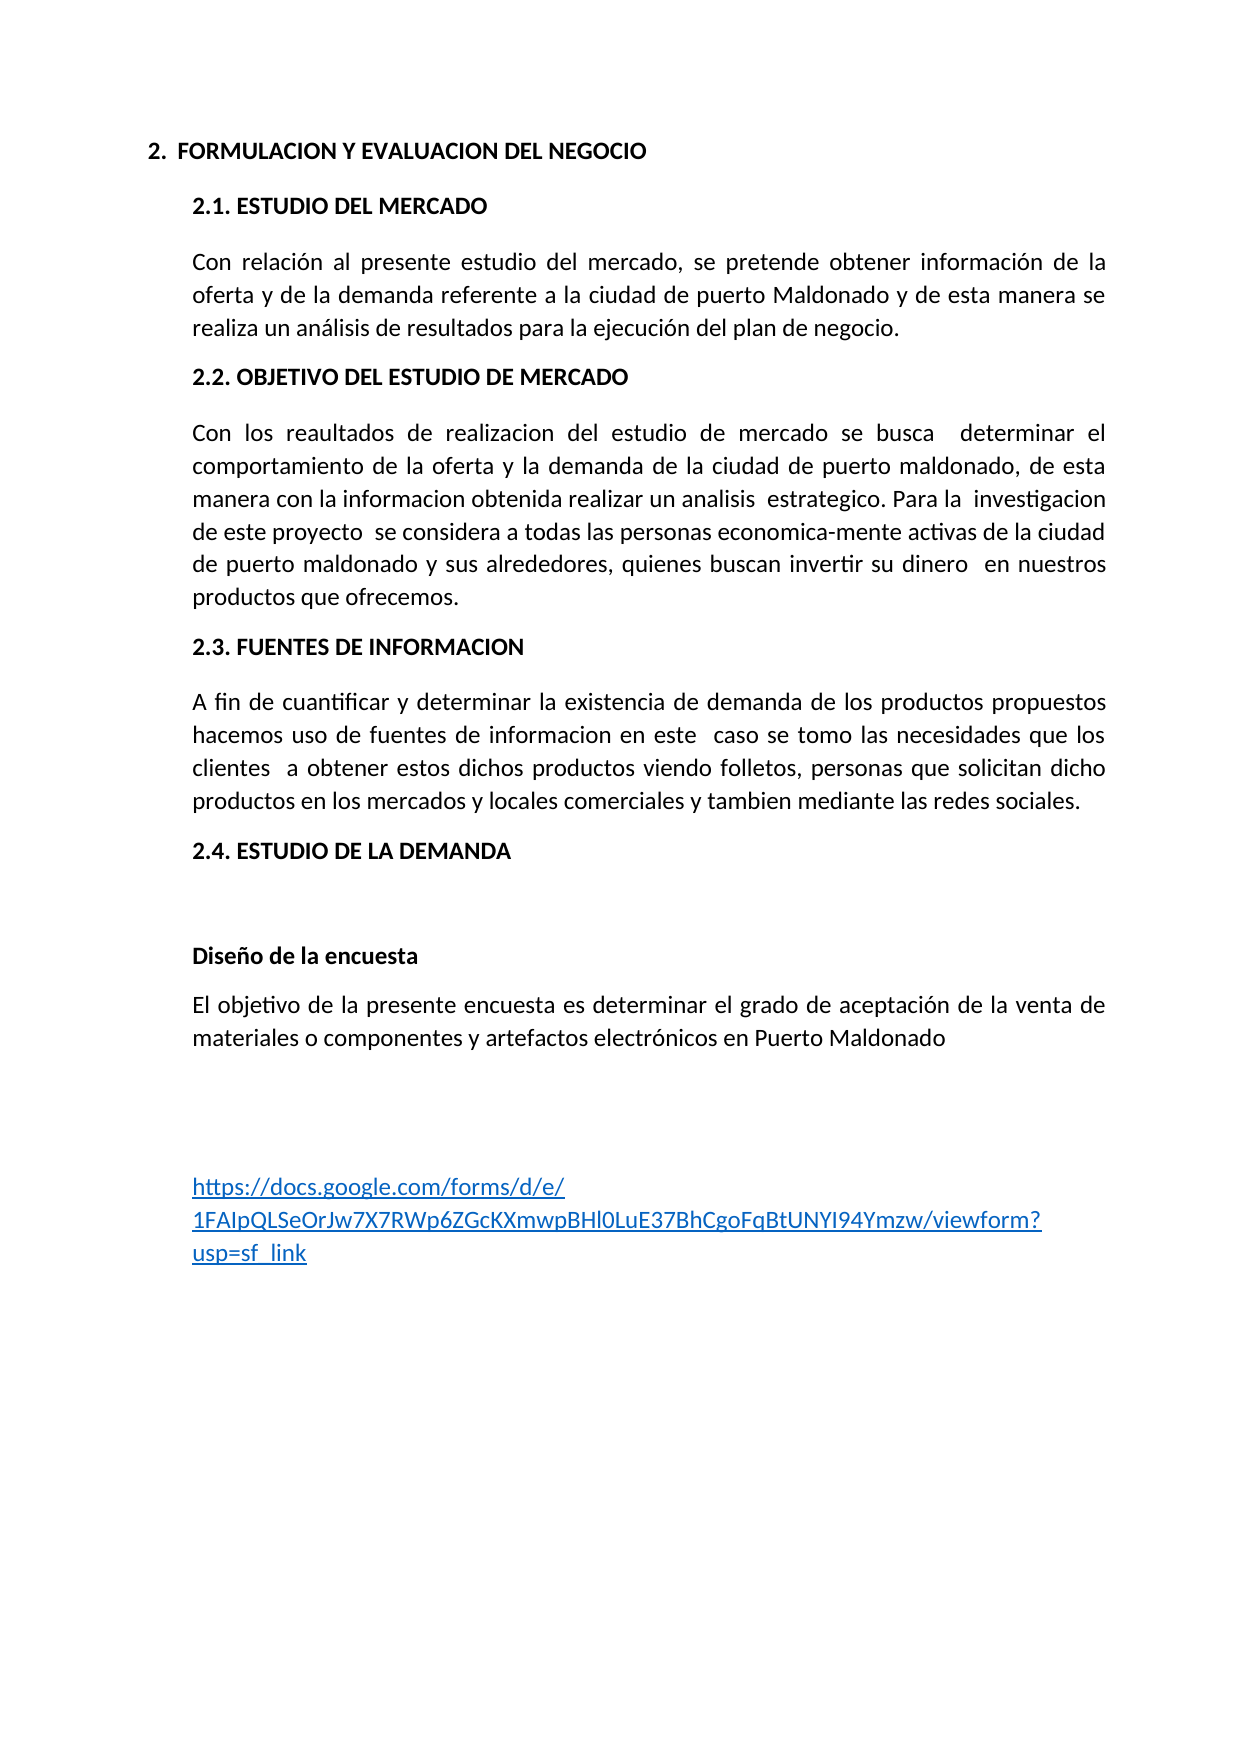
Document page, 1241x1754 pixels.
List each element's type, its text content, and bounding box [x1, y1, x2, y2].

subtitle ESTUDIO DEL MERCADO [192, 190, 1107, 221]
text Con relación al presente estudio del mercado, se pretende obtener información de la oferta y de la demanda referente a la ciudad de puerto Maldonado y de esta manera se realiza un análisis de resultados para la ejecución del plan de negocio. [192, 246, 1107, 342]
text A fin de cuantificar y determinar la existencia de demanda de los productos propuestos hacemos uso de fuentes de informacion en este caso se tomo las necesidades que los clientes a obtener estos dichos productos viendo folletos, personas que solicitan dicho productos en los mercados y locales comerciales y tambien mediante las redes sociales. [192, 687, 1107, 816]
subtitle OBJETIVO DEL ESTUDIO DE MERCADO [192, 361, 1107, 392]
text Diseño de la encuesta [192, 940, 1107, 971]
subtitle FORMULACION Y EVALUACION DEL NEGOCIO [148, 135, 1107, 165]
subtitle FUENTES DE INFORMACION [192, 631, 1107, 662]
text El objetivo de la presente encuesta es determinar el grado de aceptación de la venta de materiales o componentes y artefactos electrónicos en Puerto Maldonado [192, 989, 1107, 1053]
text Con los reaultados de realizacion del estudio de mercado se busca determinar el comportamiento de la oferta y la demanda de la ciudad de puerto maldonado, de esta manera con la informacion obtenida realizar un analisis estrategico. Para la investigacion de este proyecto se considera a todas las personas economica-mente activas de la ciudad de puerto maldonado y sus alrededores, quienes buscan invertir su dinero en nuestros productos que ofrecemos. [192, 417, 1107, 612]
subtitle ESTUDIO DE LA DEMANDA [192, 835, 1107, 865]
text https://docs.google.com/forms/d/e/1FAIpQLSeOrJw7X7RWp6ZGcKXmwpBHl0LuE37BhCgoFqBtUNYI94Ymzw/viewform?usp=sf_link [192, 1171, 1107, 1268]
